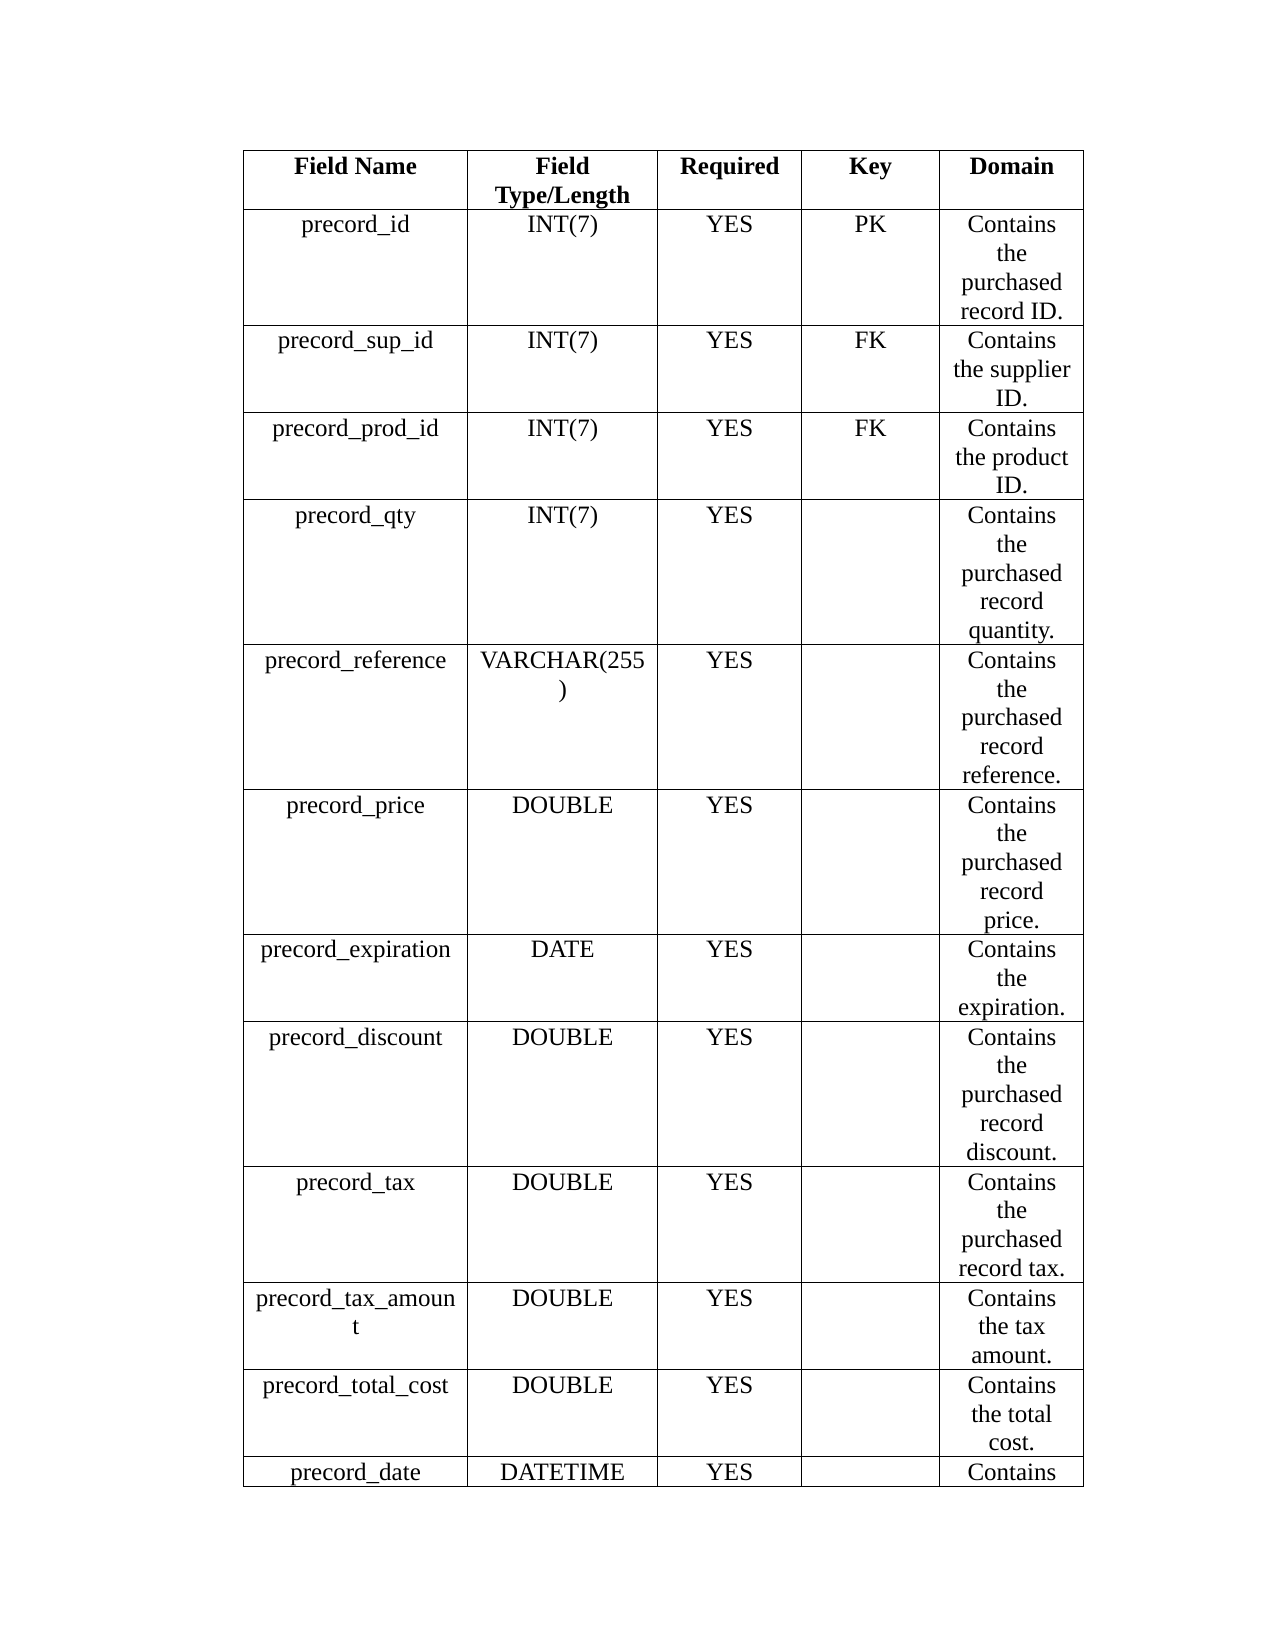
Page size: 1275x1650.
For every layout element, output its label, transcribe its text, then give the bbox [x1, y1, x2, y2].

table_header Required [658, 151, 801, 208]
table_header Domain [940, 151, 1083, 208]
table_cell precord_total_cost [244, 1370, 467, 1456]
table_cell [802, 645, 939, 789]
table_cell precord_date [244, 1457, 467, 1486]
table_cell INT(7) [468, 210, 657, 324]
table_cell Contains the purchased record price. [940, 790, 1083, 933]
table_cell YES [658, 645, 801, 789]
table_header Field Type/Length [468, 151, 657, 208]
table_cell precord_discount [244, 1022, 467, 1166]
table_cell Contains the purchased record ID. [940, 210, 1083, 324]
table_cell DATE [468, 935, 657, 1021]
table_cell DOUBLE [468, 1283, 657, 1369]
table_cell [802, 1457, 939, 1486]
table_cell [940, 1457, 1083, 1486]
table_cell precord_qty [244, 500, 467, 644]
table_cell YES [658, 935, 801, 1021]
table_cell YES [658, 326, 801, 412]
table_cell YES [658, 210, 801, 324]
table_cell [802, 500, 939, 644]
table_cell [802, 1283, 939, 1369]
table_cell precord_expiration [244, 935, 467, 1021]
table_cell Contains the supplier ID. [940, 326, 1083, 412]
table_cell precord_tax_amount [244, 1283, 467, 1369]
table_cell PK [802, 210, 939, 324]
table_cell Contains the total cost. [940, 1370, 1083, 1456]
table_cell [802, 1167, 939, 1282]
table_cell precord_sup_id [244, 326, 467, 412]
table_cell FK [802, 413, 939, 499]
table_header Field Name [244, 151, 467, 208]
table_cell Contains the product ID. [940, 413, 1083, 499]
table_cell DOUBLE [468, 1370, 657, 1456]
table_cell FK [802, 326, 939, 412]
table_cell DOUBLE [468, 1167, 657, 1282]
table_cell [802, 935, 939, 1021]
table_cell precord_prod_id [244, 413, 467, 499]
table_cell Contains the purchased record tax. [940, 1167, 1083, 1282]
table_cell [802, 1370, 939, 1456]
table_cell YES [658, 1457, 801, 1486]
table_cell DOUBLE [468, 1022, 657, 1166]
table_header Key [802, 151, 939, 208]
table_cell precord_reference [244, 645, 467, 789]
table_cell YES [658, 1167, 801, 1282]
table_cell Contains the expiration. [940, 935, 1083, 1021]
table_cell [802, 790, 939, 933]
table_cell INT(7) [468, 413, 657, 499]
table_cell VARCHAR(255) [468, 645, 657, 789]
table_cell Contains the purchased record discount. [940, 1022, 1083, 1166]
table_cell [802, 1022, 939, 1166]
table_cell YES [658, 1022, 801, 1166]
table_cell DOUBLE [468, 790, 657, 933]
table_cell YES [658, 1370, 801, 1456]
table_cell Contains the purchased record reference. [940, 645, 1083, 789]
table_cell Contains the purchased record quantity. [940, 500, 1083, 644]
table_cell precord_tax [244, 1167, 467, 1282]
table_cell INT(7) [468, 326, 657, 412]
table_cell YES [658, 413, 801, 499]
table_cell precord_id [244, 210, 467, 324]
table_cell INT(7) [468, 500, 657, 644]
table_cell YES [658, 1283, 801, 1369]
table_cell precord_price [244, 790, 467, 933]
table_cell YES [658, 790, 801, 933]
table_cell DATETIME [468, 1457, 657, 1486]
table_cell Contains the tax amount. [940, 1283, 1083, 1369]
table_cell YES [658, 500, 801, 644]
